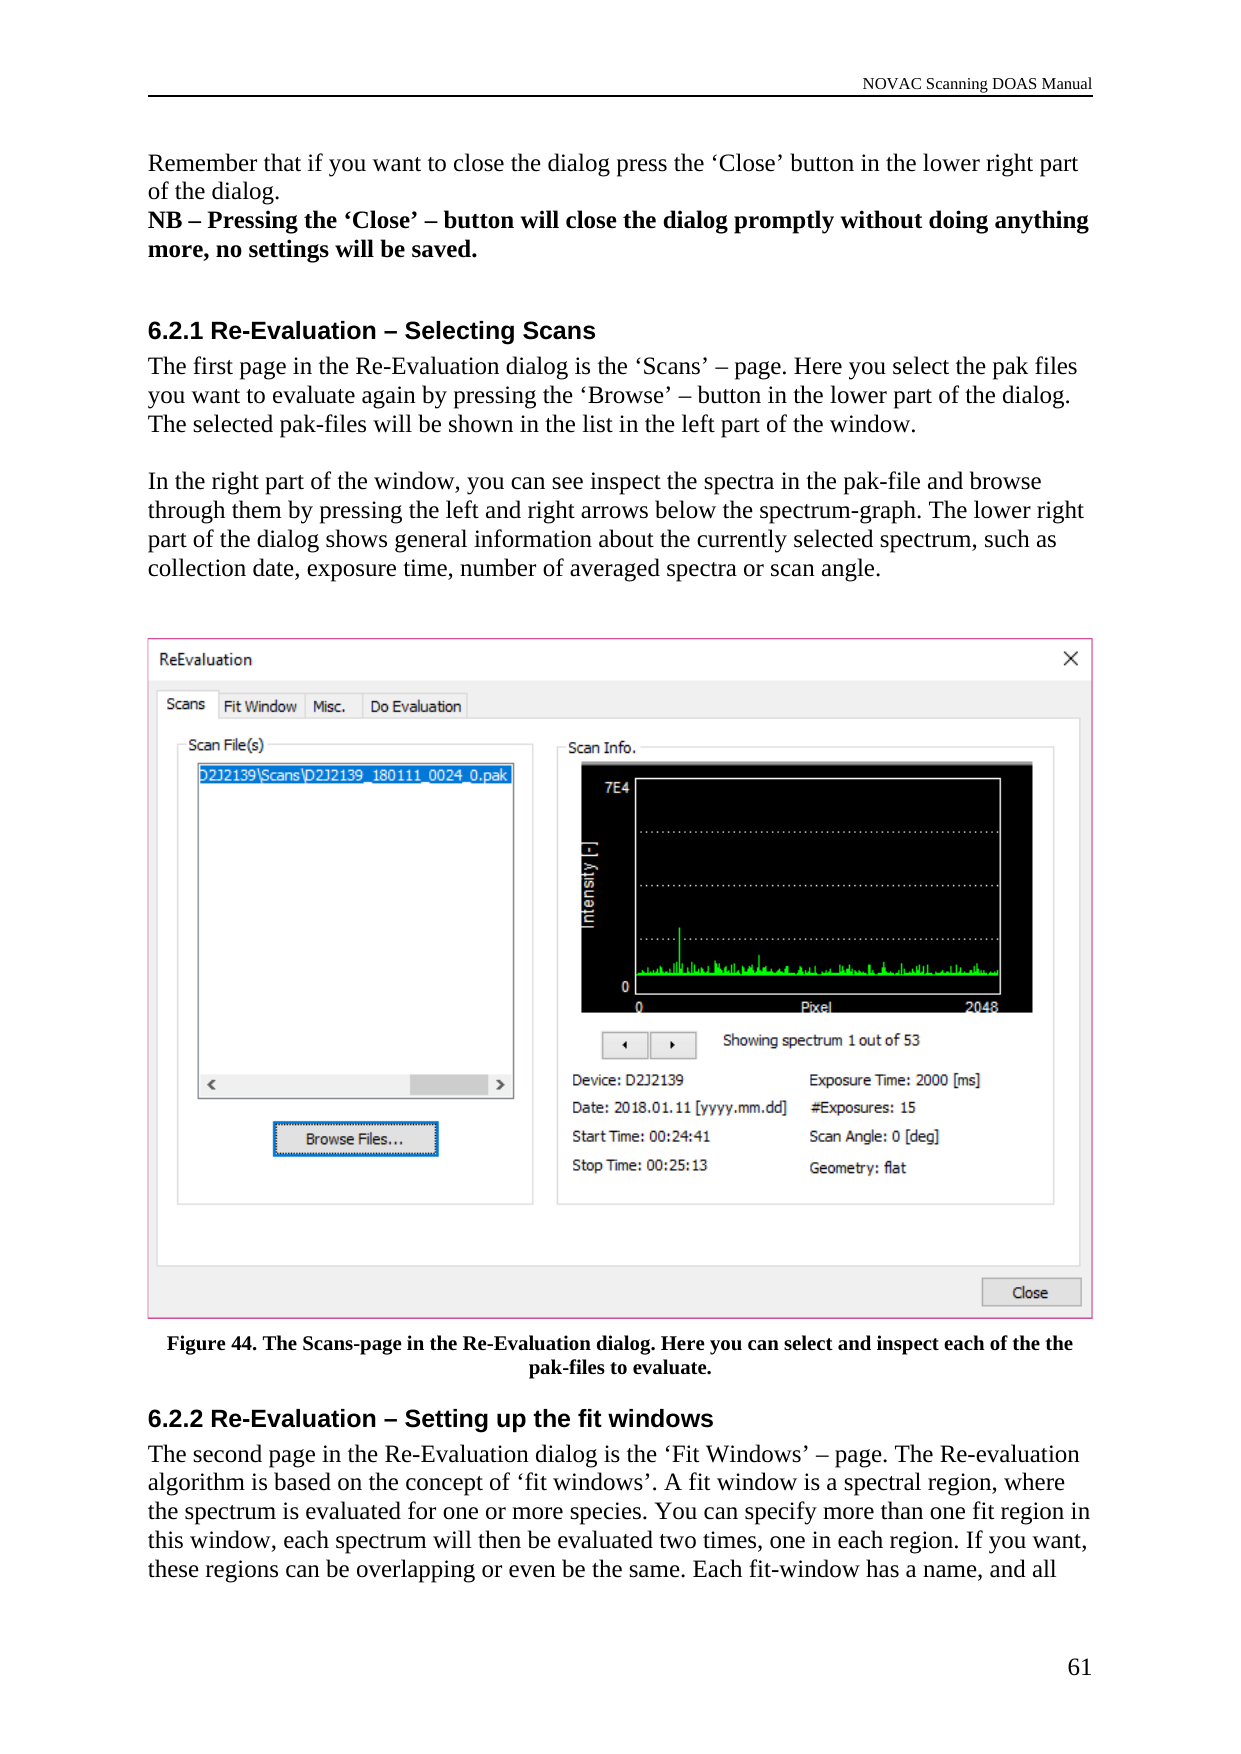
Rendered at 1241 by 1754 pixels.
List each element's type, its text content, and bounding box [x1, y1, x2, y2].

text Remember that if you want to close the dialog press the ‘Close’ button in the lower right part of the dialog. [148, 148, 1093, 205]
subtitle 6.2.1 Re-Evaluation – Selecting Scans [148, 316, 1093, 345]
text Figure 44. The Scans-page in the Re-Evaluation dialog. Here you can select and inspect each of the the pak-files to evaluate. [148, 1331, 1093, 1379]
picture [147, 638, 1093, 1319]
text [148, 1439, 1093, 1582]
text NB – Pressing the ‘Close’ – button will close the dialog promptly without doing anything more, no settings will be saved. [148, 205, 1093, 263]
subtitle 6.2.2 Re-Evaluation – Setting up the fit windows [148, 1404, 1093, 1432]
text In the right part of the window, you can see inspect the spectra in the pak-file and browse through them by pressing the left and right arrows below the spectrum-graph. The lower right part of the dialog shows general information about the currently selected spectrum, such as collection date, exposure time, number of averaged spectra or scan angle. [148, 466, 1093, 581]
text The first page in the Re-Evaluation dialog is the ‘Scans’ – page. Here you select the pak files you want to evaluate again by pressing the ‘Browse’ – button in the lower part of the dialog. The selected pak-files will be shown in the list in the left part of the window. [148, 351, 1093, 438]
